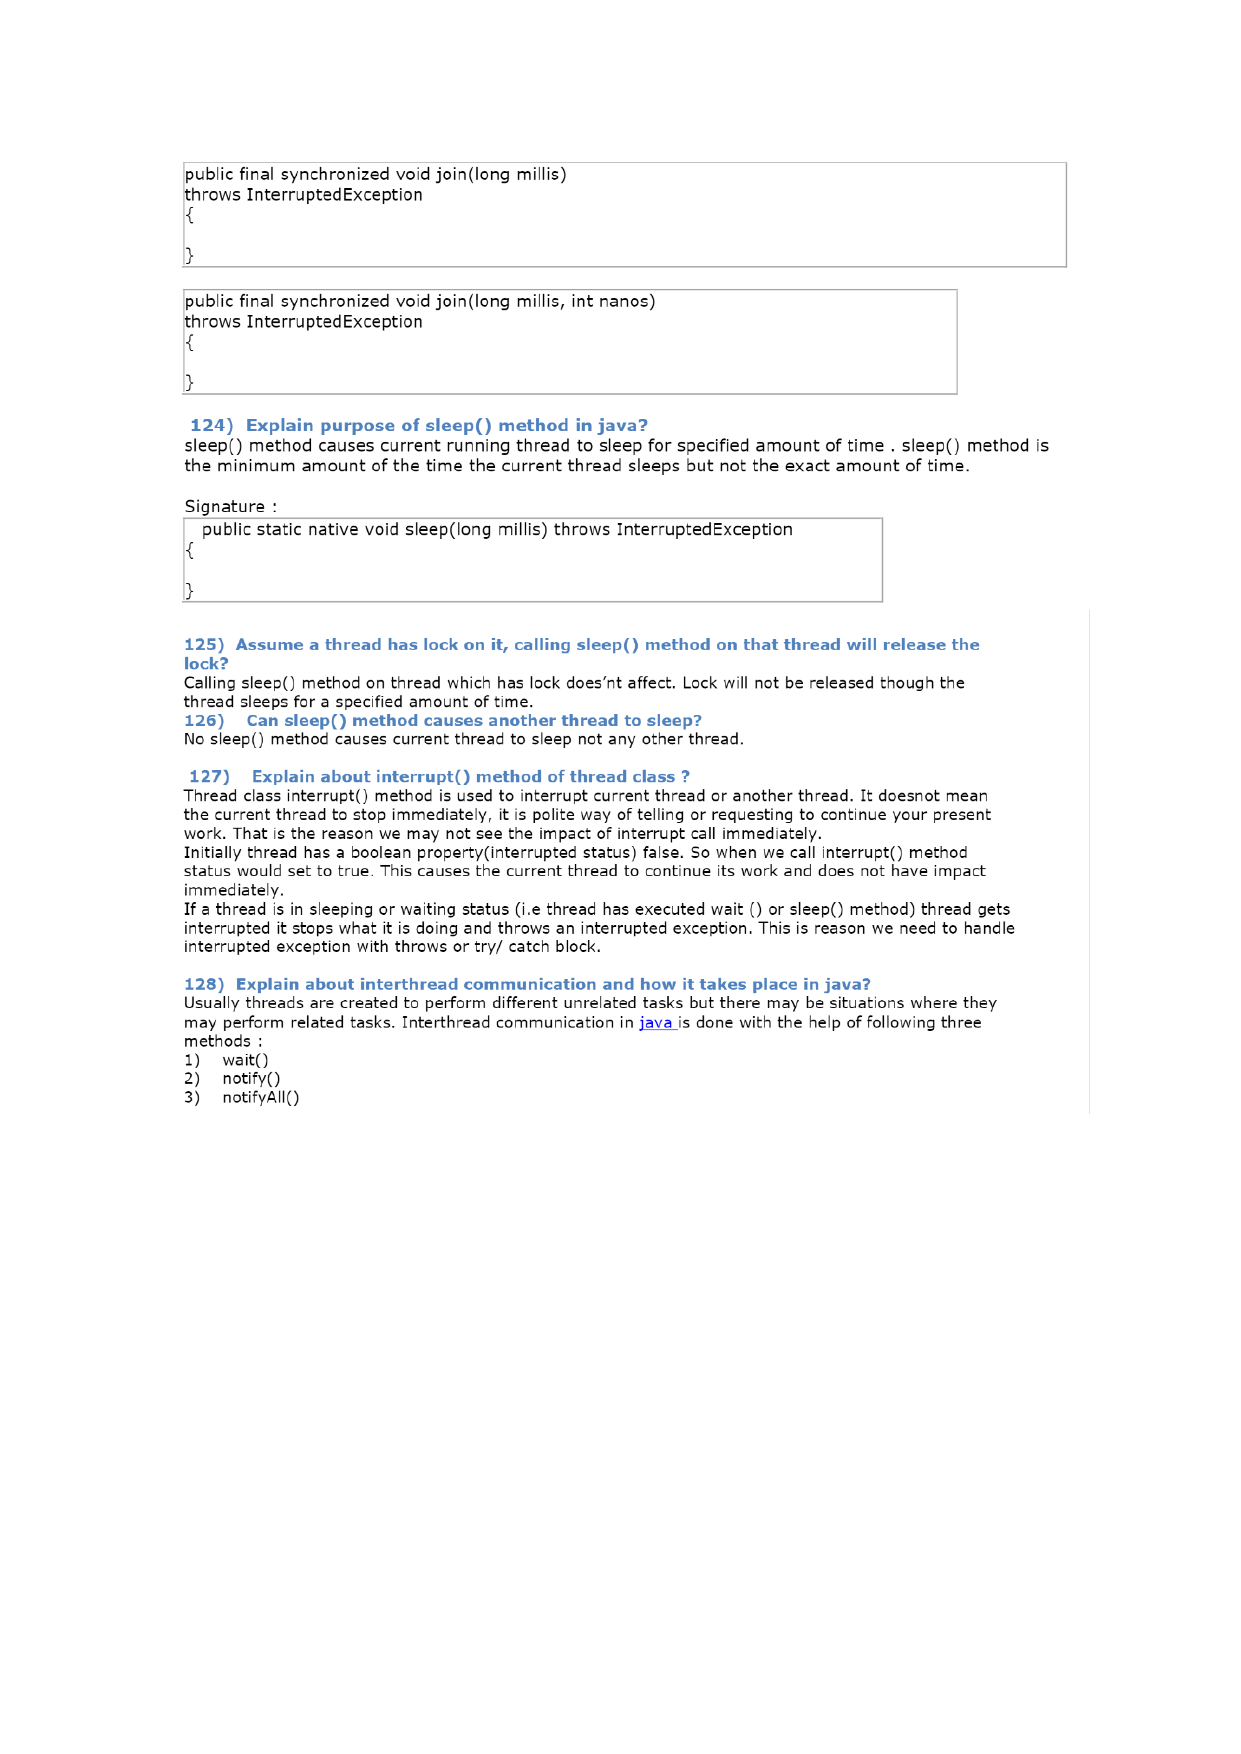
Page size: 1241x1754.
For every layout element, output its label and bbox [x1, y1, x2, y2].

picture [150, 610, 1091, 1114]
picture [150, 150, 1091, 609]
